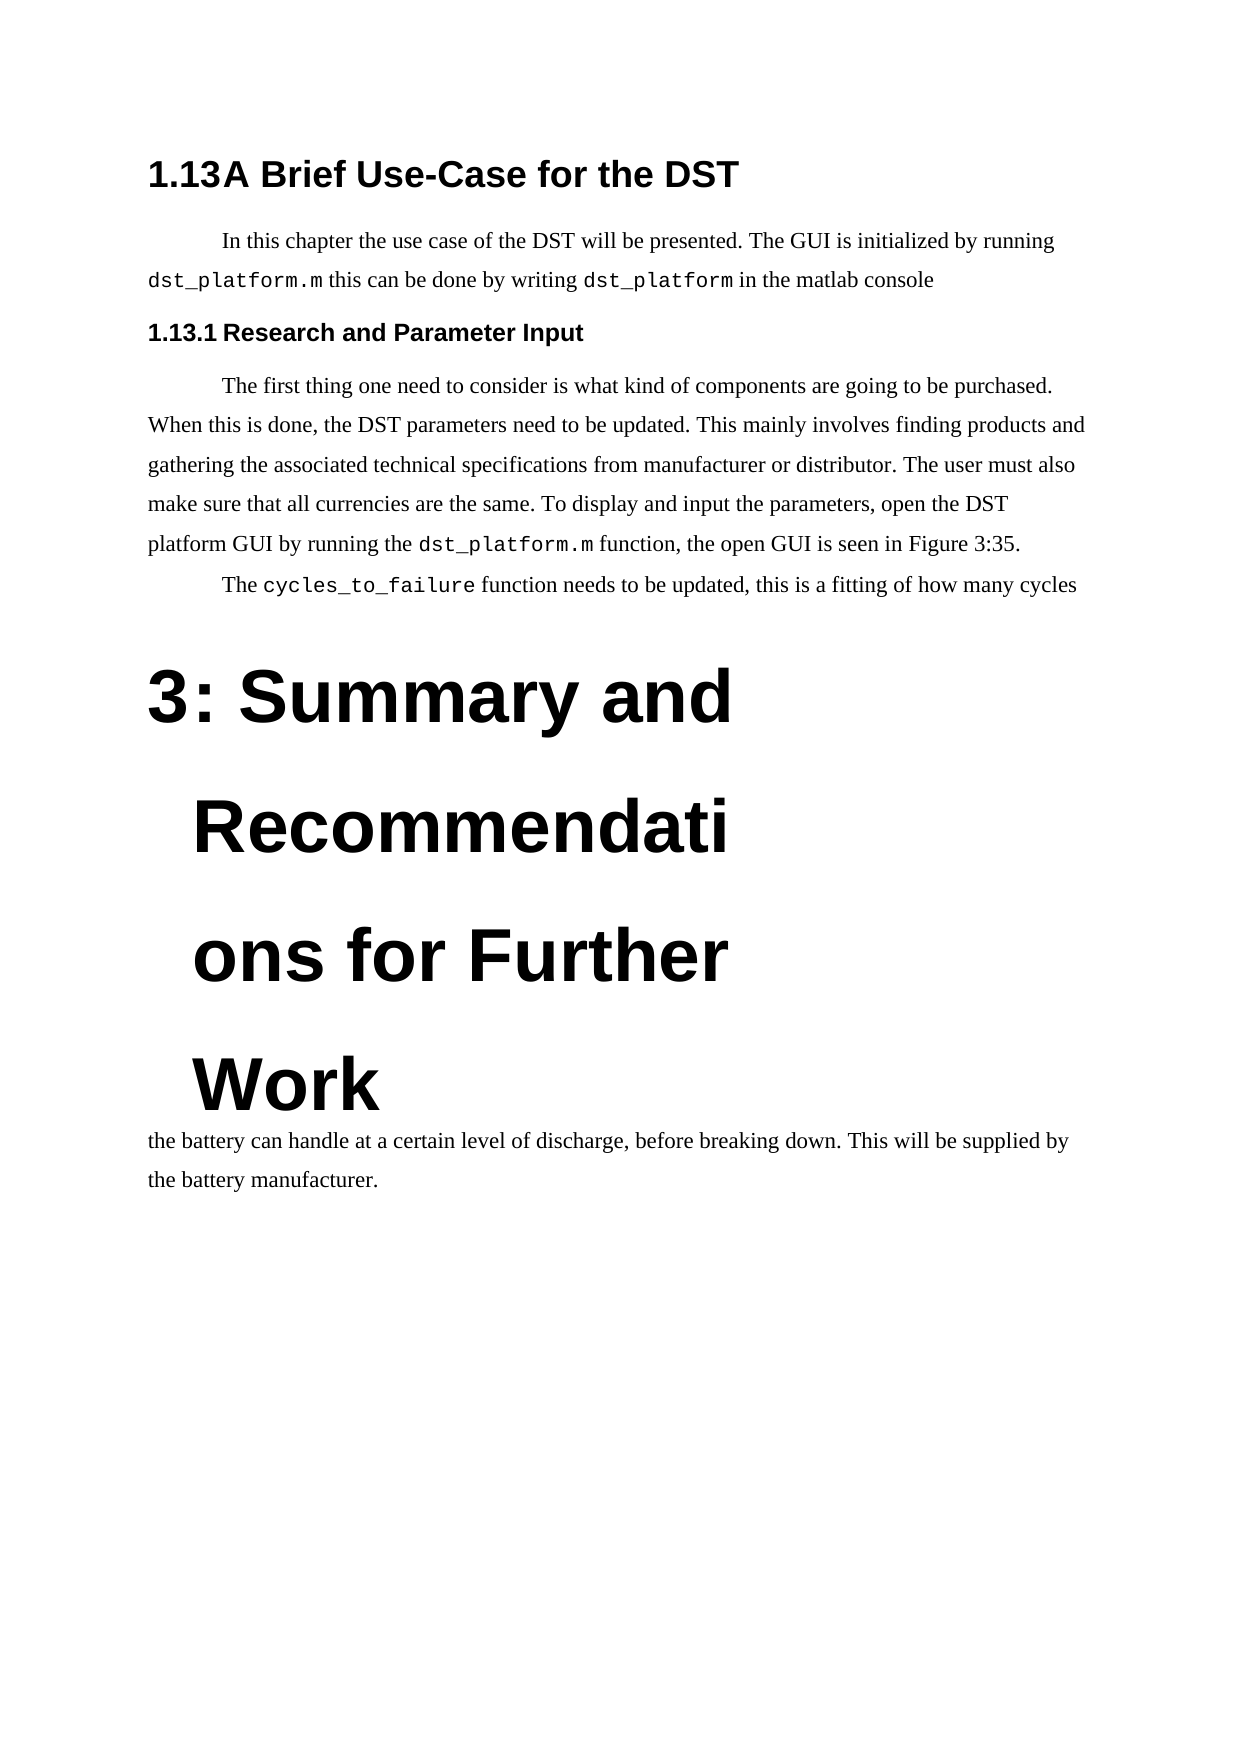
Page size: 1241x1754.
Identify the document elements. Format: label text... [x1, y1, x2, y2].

subtitle Research and Parameter Input [148, 318, 1092, 347]
text The cycles_to_failure function needs to be updated, this is a fitting of how many cycles the battery can handle at a certain level of discharge, before breaking down. This will be supplied by the battery manufacturer. [148, 571, 1092, 1192]
subtitle : Summary and Recommendations for Further Work [148, 652, 755, 1127]
text In this chapter the use case of the DST will be presented. The GUI is initialized by running dst_platform.m this can be done by writing dst_platform in the matlab console [148, 227, 1092, 294]
subtitle A Brief Use-Case for the DST [148, 152, 1092, 195]
